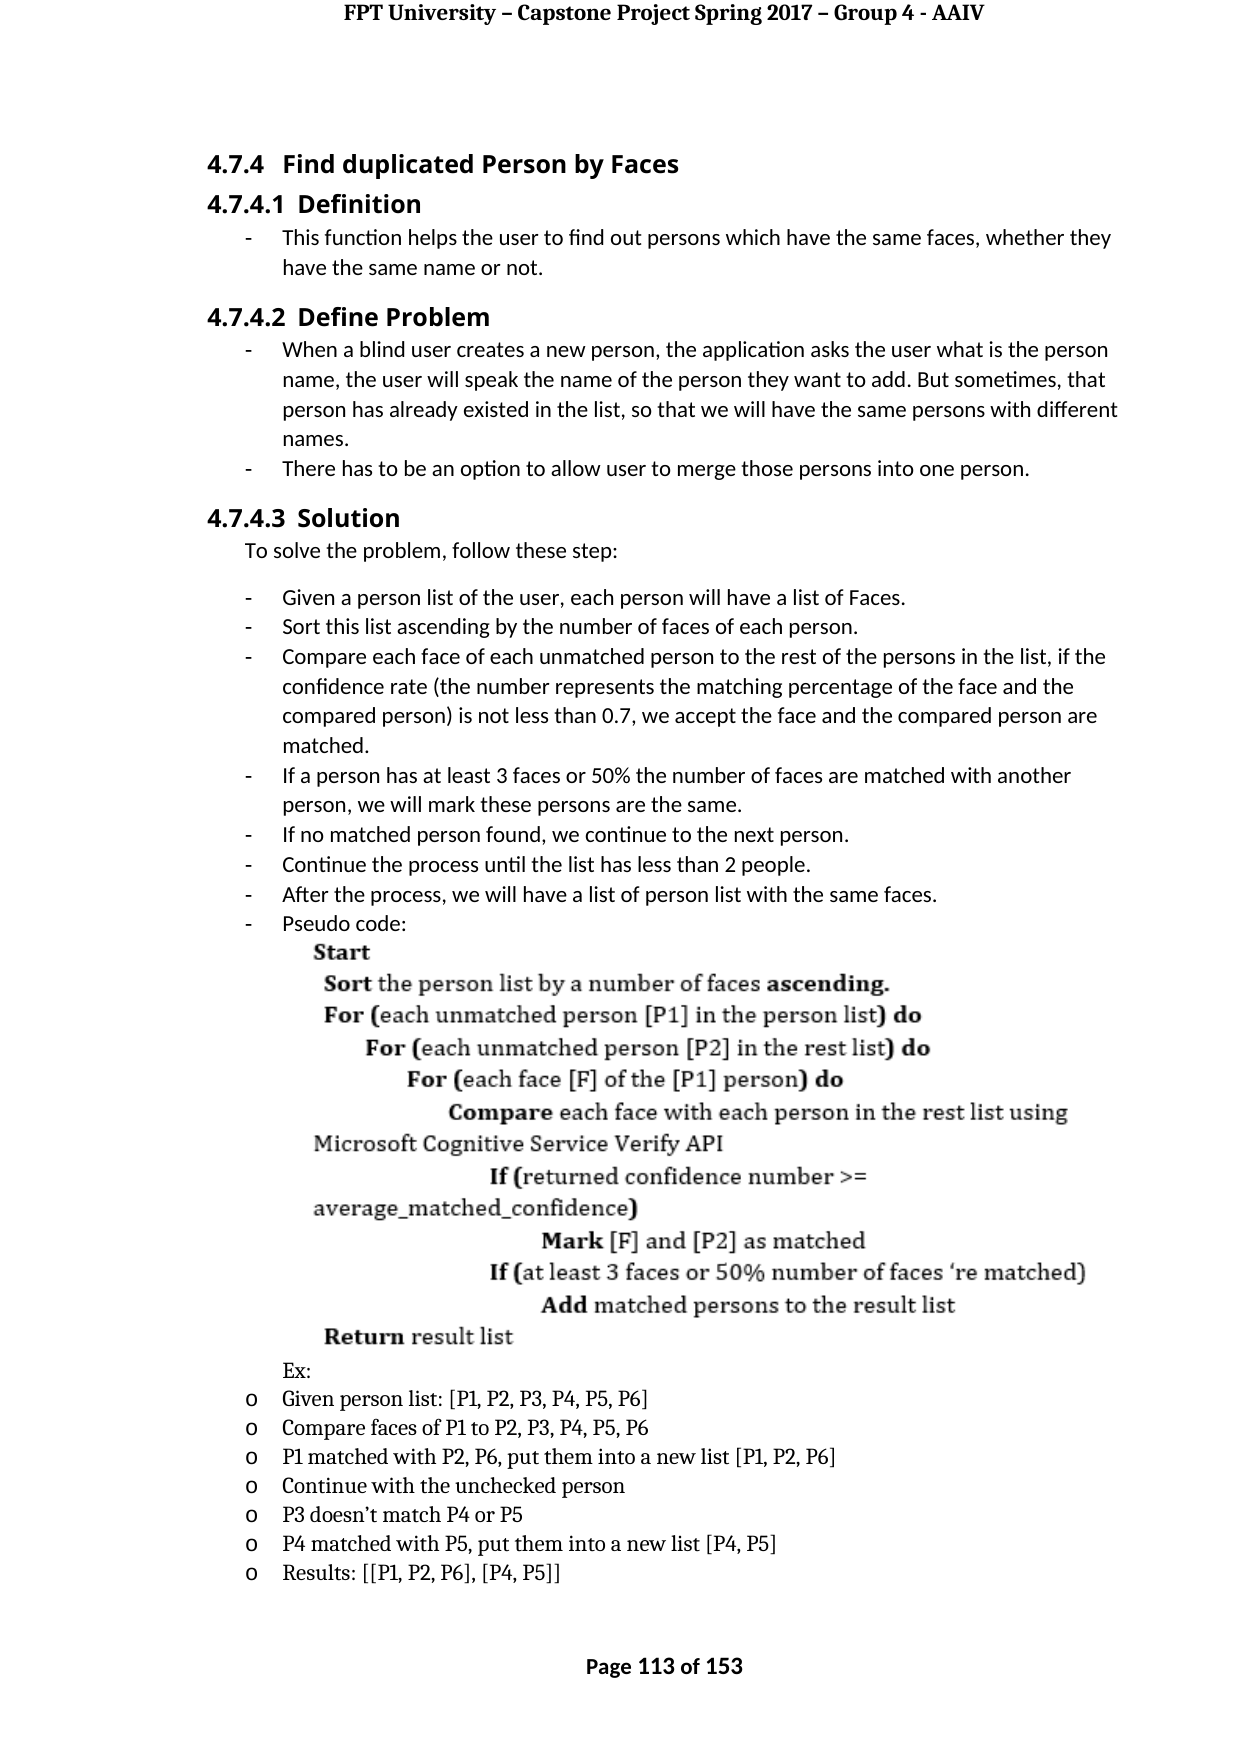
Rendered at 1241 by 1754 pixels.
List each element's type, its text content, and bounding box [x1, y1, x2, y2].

list Sort this list ascending by the number of faces of each person. [244, 612, 1122, 641]
text To solve the problem, follow these step: [207, 536, 1122, 564]
list Continue with the unchecked person [244, 1473, 1122, 1501]
subtitle Solution [207, 500, 1122, 534]
list Given a person list of the user, each person will have a list of Faces. [244, 583, 1122, 611]
list After the process, we will have a list of person list with the same faces. [244, 880, 1122, 908]
list There has to be an option to allow user to merge those persons into one person. [244, 454, 1122, 482]
subtitle Definition [207, 187, 1122, 221]
list This function helps the user to find out persons which have the same faces, whether they have the same name or not. [244, 223, 1122, 281]
list Results: [[P1, P2, P6], [P4, P5]] [244, 1560, 1122, 1588]
list Compare each face of each unmatched person to the rest of the persons in the list, if the confidence rate (the number represents the matching percentage of the face and the compared person) is not less than 0.7, we accept the face and the compared person are matched. [244, 642, 1122, 759]
list When a blind user creates a new person, the application asks the user what is the person name, the user will speak the name of the person they want to add. But sometimes, that person has already existed in the list, so that we will have the same persons with different names. [244, 335, 1122, 452]
list P3 doesn’t match P4 or P5 [244, 1502, 1122, 1529]
list Compare faces of P1 to P2, P3, P4, P5, P6 [244, 1415, 1122, 1442]
list If a person has at least 3 faces or 50% the number of faces are matched with another person, we will mark these persons are the same. [244, 761, 1122, 819]
picture [282, 939, 1104, 1357]
list P1 matched with P2, P6, put them into a new list [P1, P2, P6] [244, 1444, 1122, 1471]
list If no matched person found, we continue to the next person. [244, 820, 1122, 848]
subtitle Find duplicated Person by Faces [207, 147, 1122, 181]
list Continue the process until the list has less than 2 people. [244, 850, 1122, 878]
list Given person list: [P1, P2, P3, P4, P5, P6] [244, 1386, 1122, 1413]
list P4 matched with P5, put them into a new list [P4, P5] [244, 1531, 1122, 1559]
subtitle Define Problem [207, 299, 1122, 333]
list Pseudo code: [244, 909, 1122, 937]
list Ex: [282, 1358, 1122, 1384]
